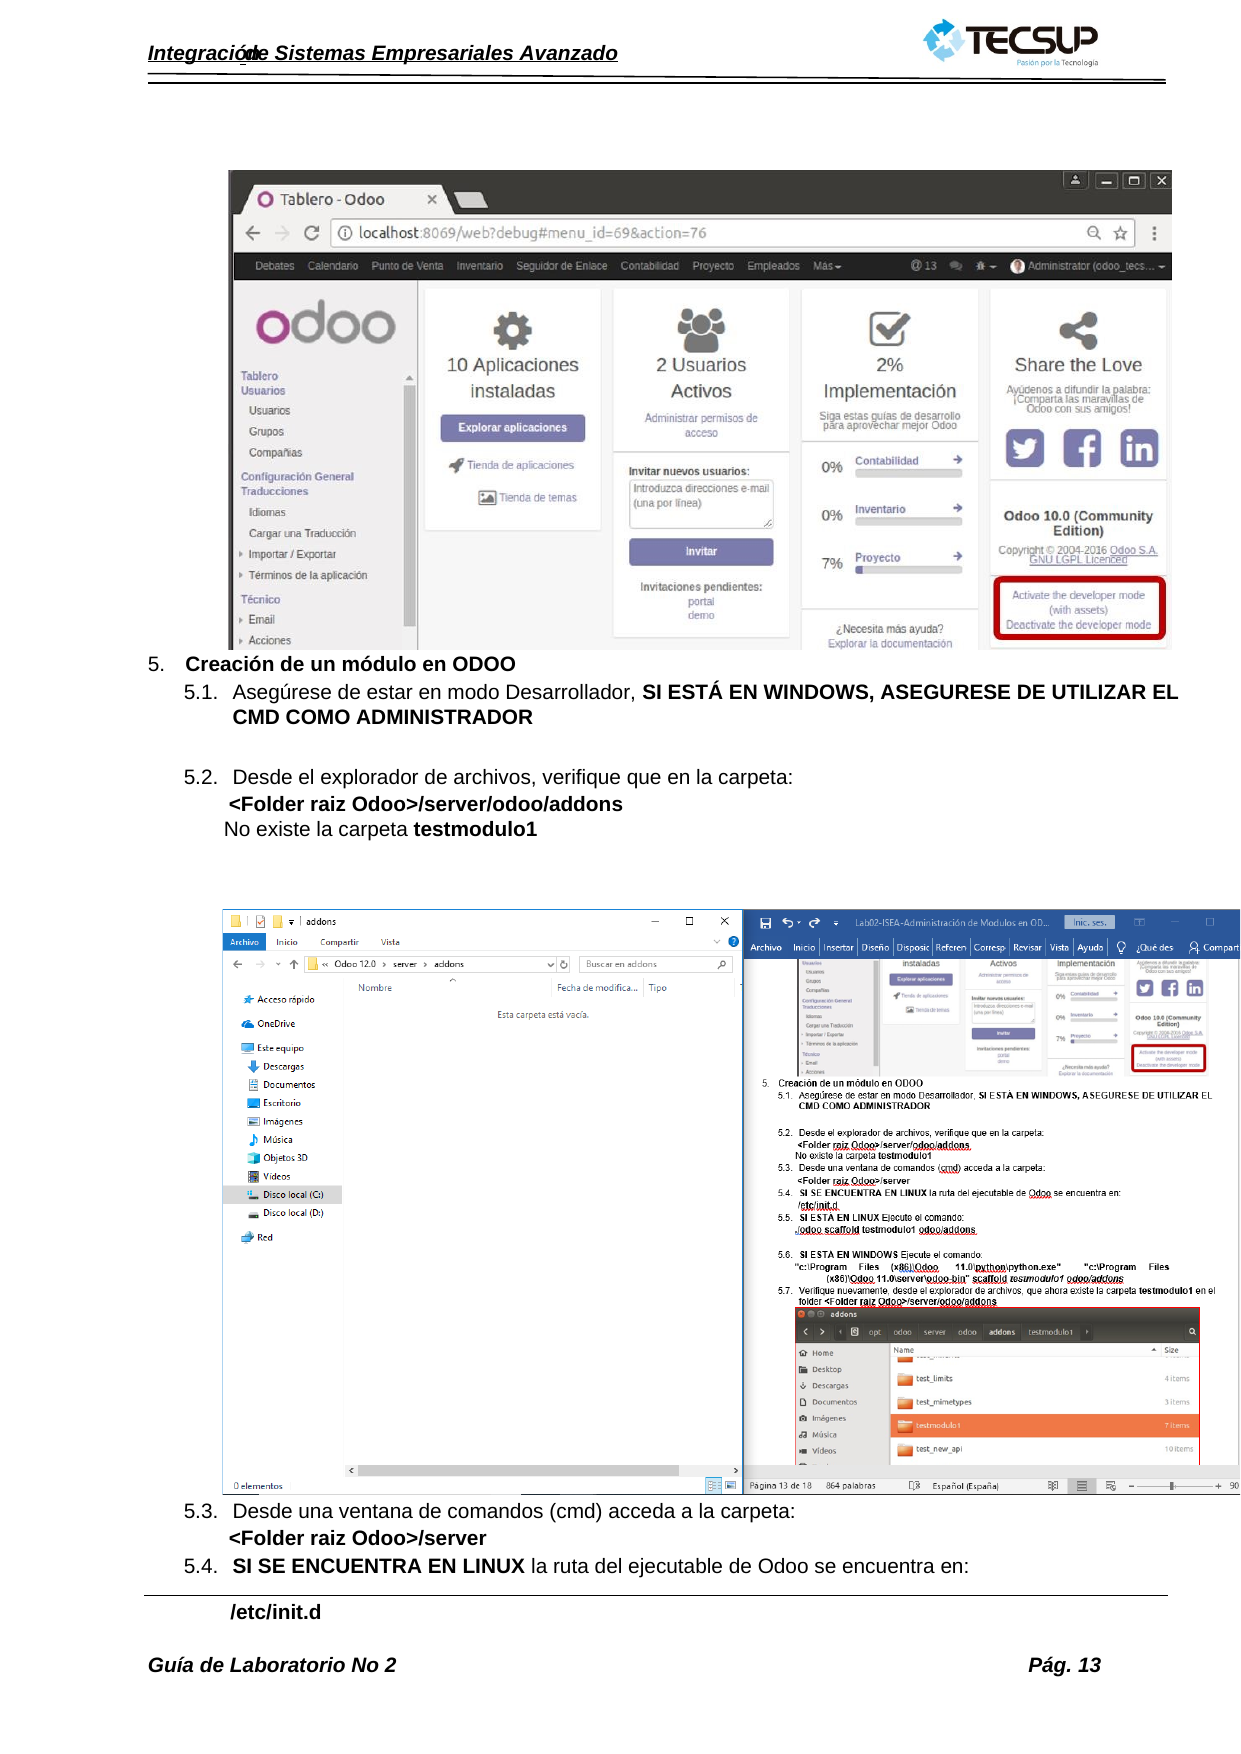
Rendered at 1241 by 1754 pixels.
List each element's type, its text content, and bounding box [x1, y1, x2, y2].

text <Folder raiz Odoo>/server/odoo/addons No existe la carpeta testmodulo1 [223, 792, 655, 841]
text <Folder raiz Odoo>/server [223, 1526, 1188, 1550]
list SI SE ENCUENTRA EN LINUX la ruta del ejecutable de Odoo se encuentra en: [183, 1554, 1187, 1578]
list Asegúrese de estar en modo Desarrollador, SI ESTÁ EN WINDOWS, ASEGURESE DE UTILIZAR EL CMD COMO ADMINISTRADOR [183, 679, 1187, 728]
list Desde el explorador de archivos, verifique que en la carpeta: [183, 765, 1187, 789]
picture [922, 18, 1102, 69]
picture [228, 170, 1172, 650]
text /etc/init.d [230, 1582, 1188, 1624]
list Creación de un módulo en ODOO [148, 652, 1188, 676]
picture [222, 909, 1241, 1495]
list Desde una ventana de comandos (cmd) acceda a la carpeta: [183, 1498, 1187, 1522]
